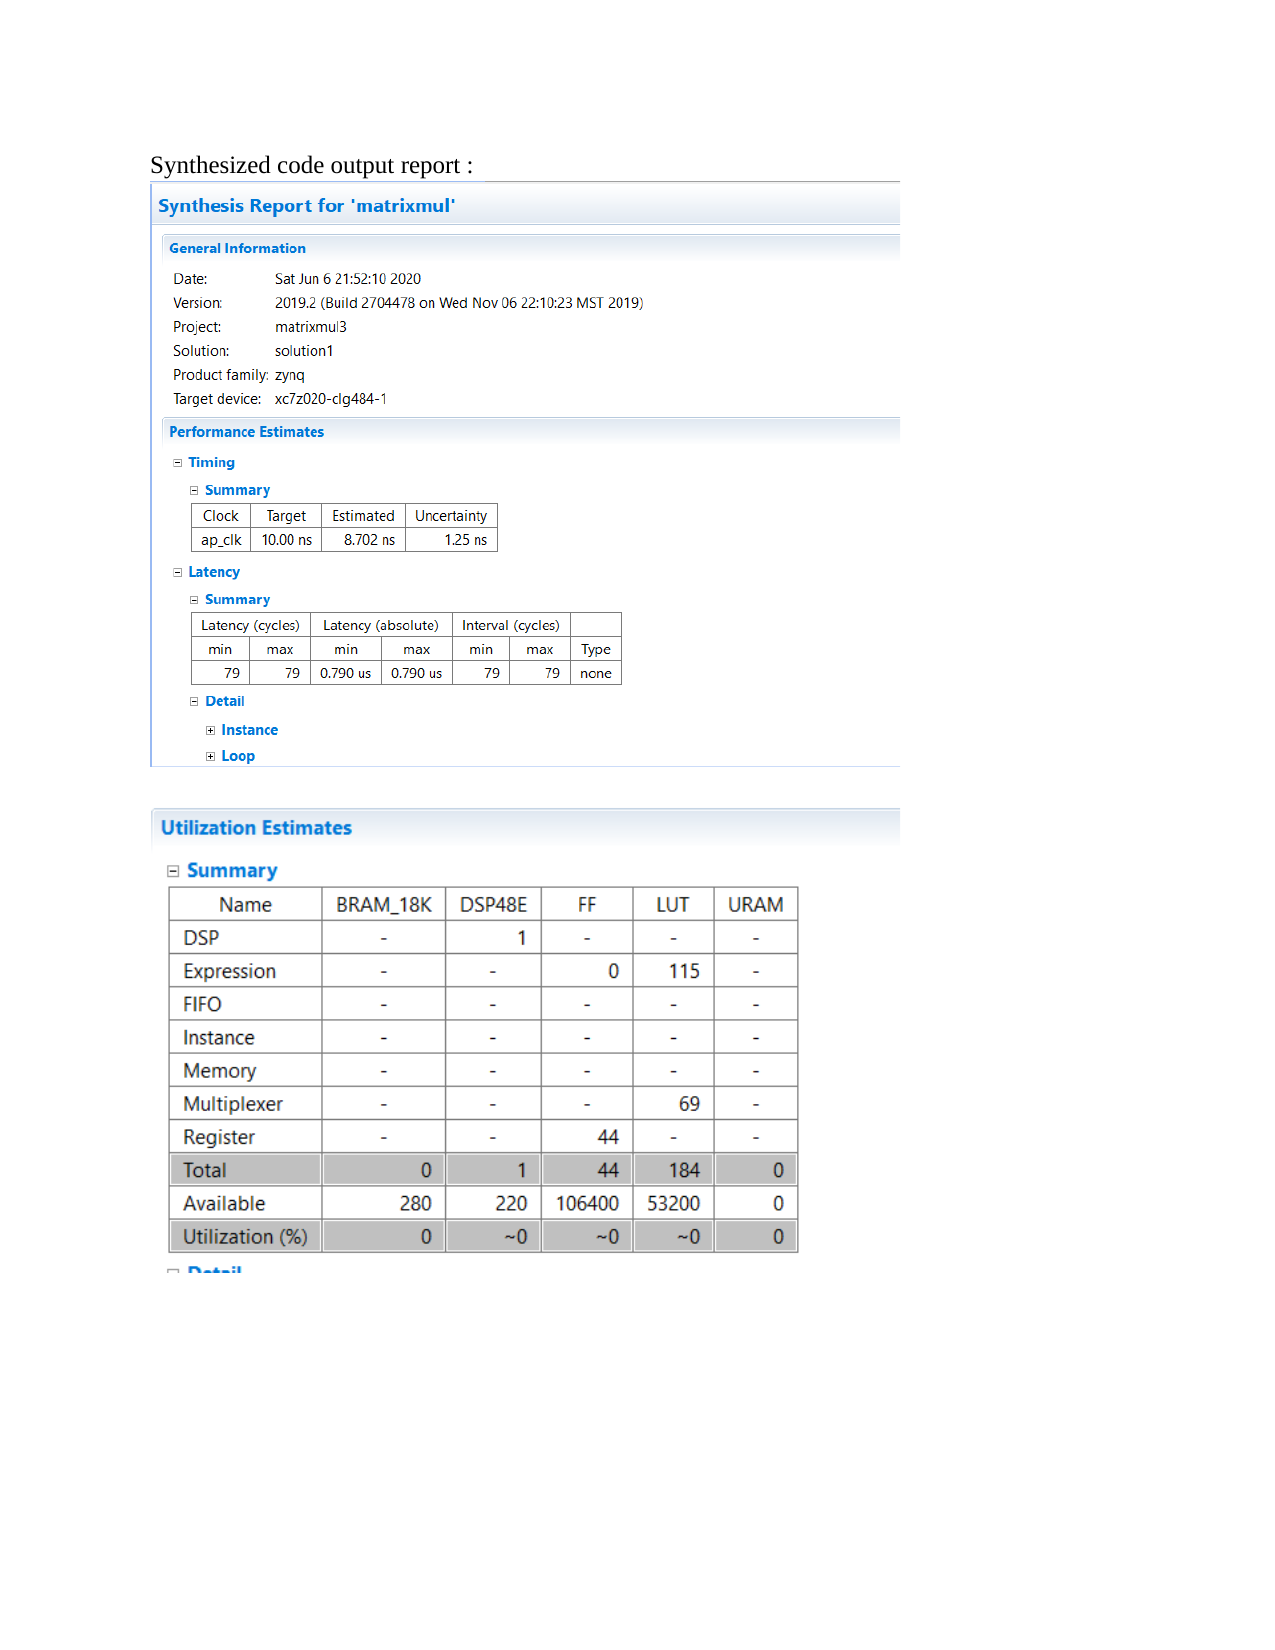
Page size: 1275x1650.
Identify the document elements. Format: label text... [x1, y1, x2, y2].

picture [150, 799, 901, 1273]
picture [150, 181, 901, 767]
